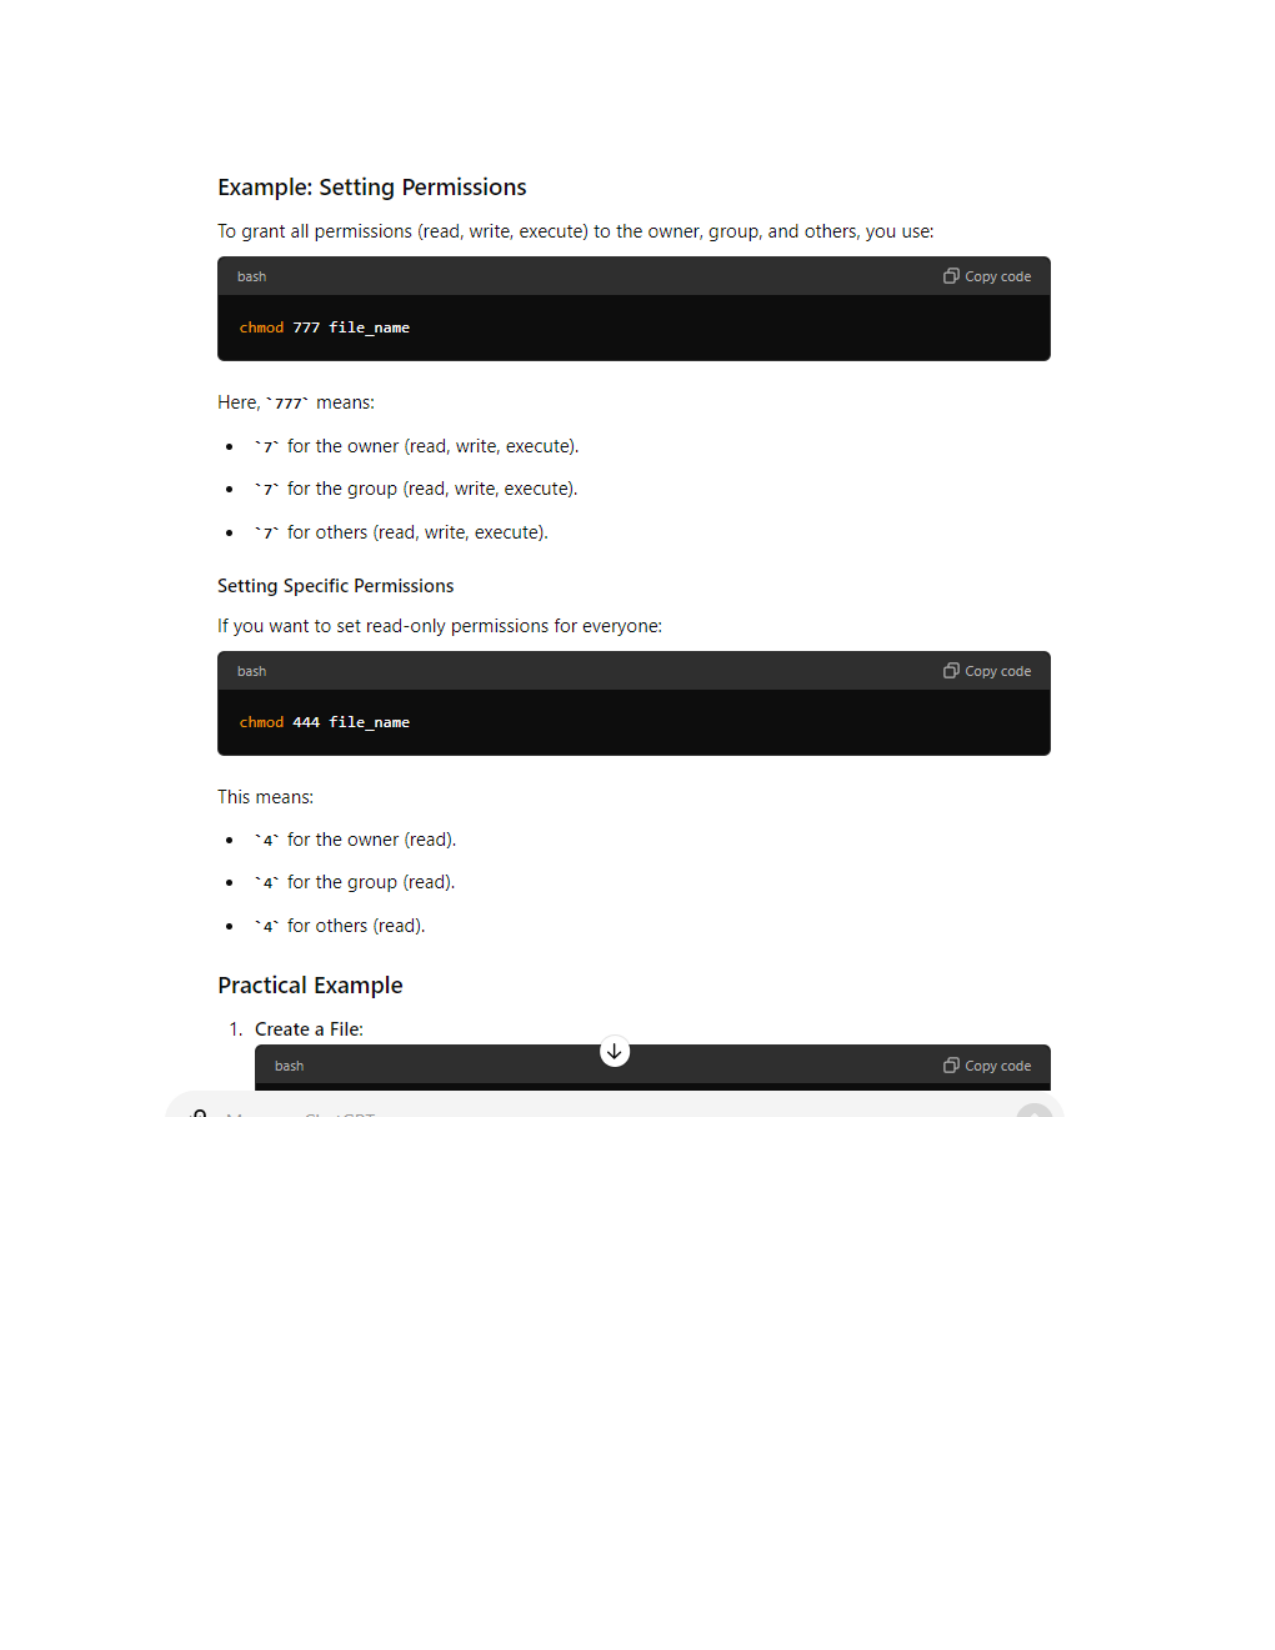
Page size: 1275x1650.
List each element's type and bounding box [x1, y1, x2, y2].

picture [150, 150, 1125, 1117]
